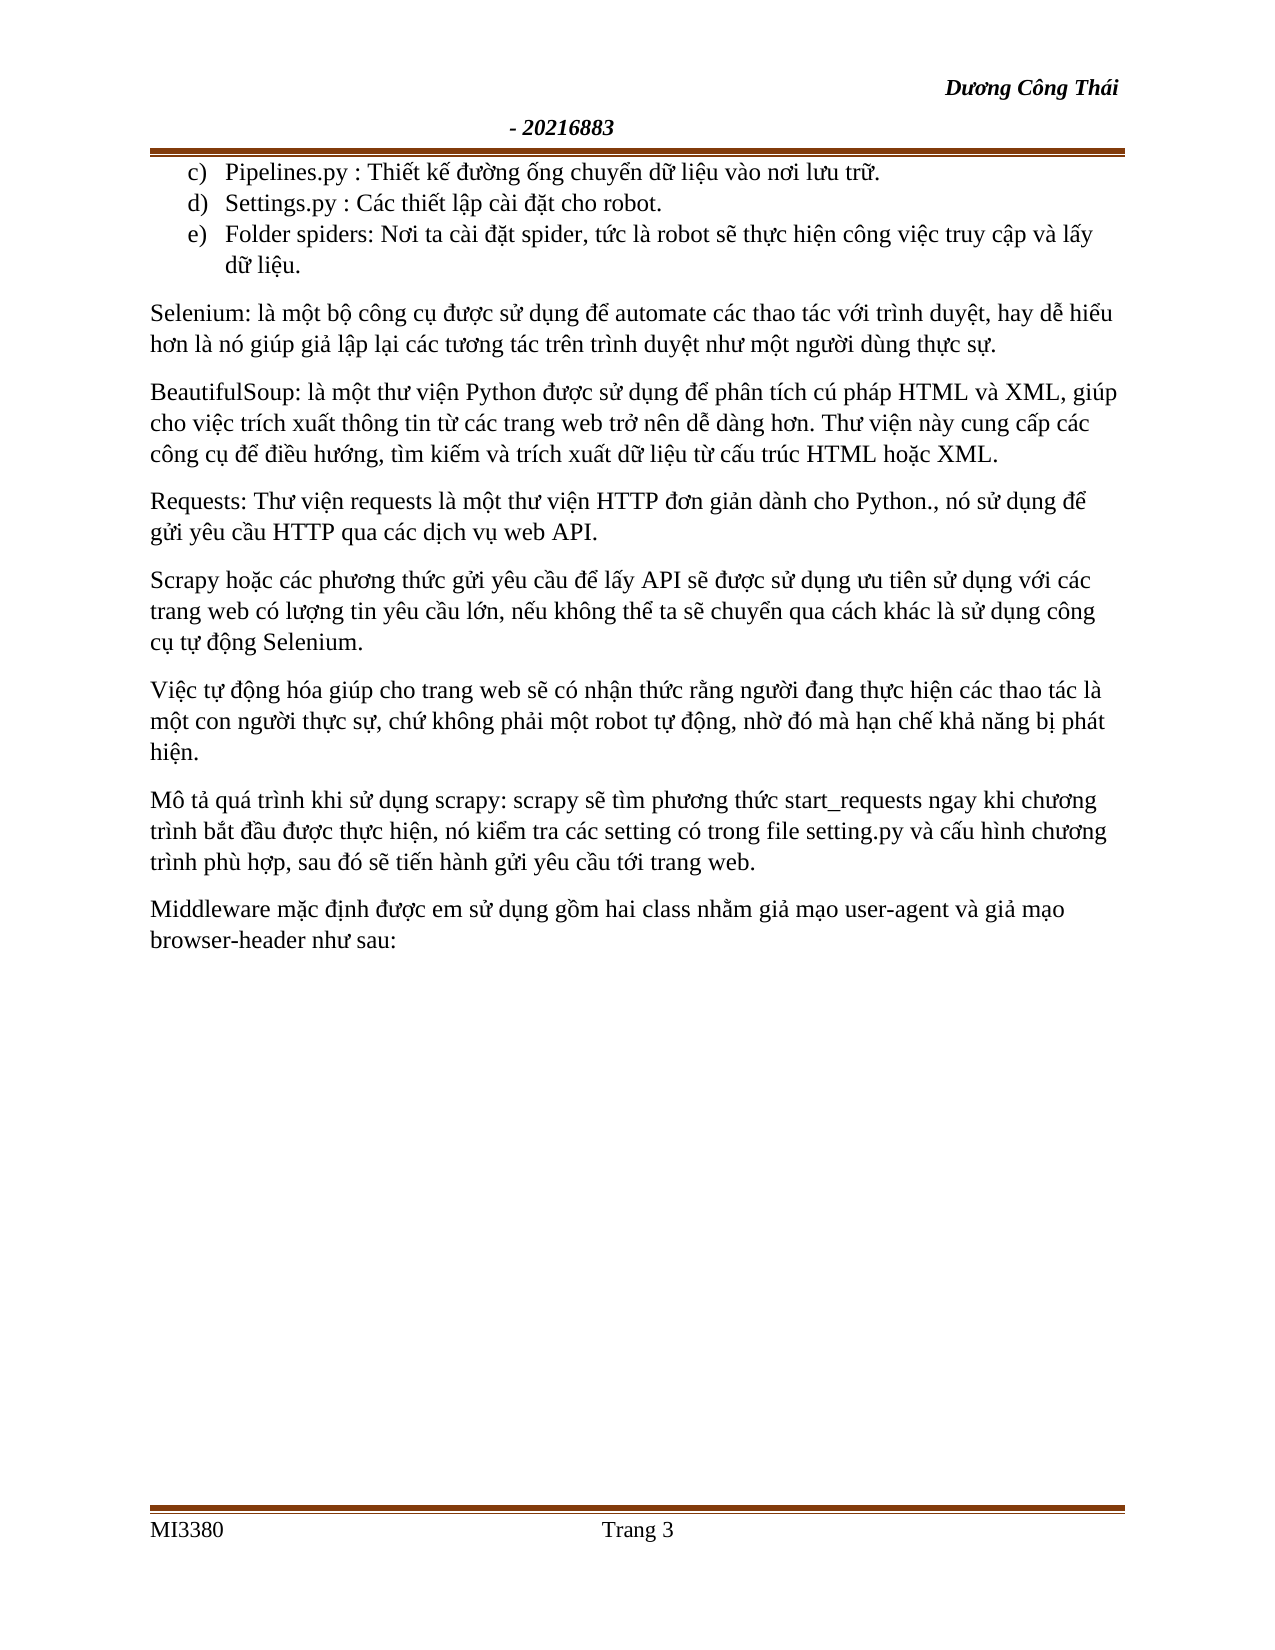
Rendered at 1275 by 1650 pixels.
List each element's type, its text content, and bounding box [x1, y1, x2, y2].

text Middleware mặc định được em sử dụng gồm hai class nhằm giả mạo user-agent và giả mạo browser-header như sau: [150, 894, 1125, 954]
text BeautifulSoup: là một thư viện Python được sử dụng để phân tích cú pháp HTML và XML, giúp cho việc trích xuất thông tin từ các trang web trở nên dễ dàng hơn. Thư viện này cung cấp các công cụ để điều hướng, tìm kiếm và trích xuất dữ liệu từ cấu trúc HTML hoặc XML. [150, 377, 1125, 467]
text Mô tả quá trình khi sử dụng scrapy: scrapy sẽ tìm phương thức start_requests ngay khi chương trình bắt đầu được thực hiện, nó kiểm tra các setting có trong file setting.py và cấu hình chương trình phù hợp, sau đó sẽ tiến hành gửi yêu cầu tới trang web. [150, 785, 1125, 876]
text Requests: Thư viện requests là một thư viện HTTP đơn giản dành cho Python., nó sử dụng để gửi yêu cầu HTTP qua các dịch vụ web API. [150, 486, 1125, 546]
list Pipelines.py : Thiết kế đường ống chuyển dữ liệu vào nơi lưu trữ. [187, 157, 1125, 186]
text Selenium: là một bộ công cụ được sử dụng để automate các thao tác với trình duyệt, hay dễ hiểu hơn là nó giúp giả lập lại các tương tác trên trình duyệt như một người dùng thực sự. [150, 298, 1125, 358]
text Scrapy hoặc các phương thức gửi yêu cầu để lấy API sẽ được sử dụng ưu tiên sử dụng với các trang web có lượng tin yêu cầu lớn, nếu không thể ta sẽ chuyển qua cách khác là sử dụng công cụ tự động Selenium. [150, 565, 1125, 656]
list Folder spiders: Nơi ta cài đặt spider, tức là robot sẽ thực hiện công việc truy cập và lấy dữ liệu. [187, 219, 1125, 279]
list Settings.py : Các thiết lập cài đặt cho robot. [187, 188, 1125, 217]
text Việc tự động hóa giúp cho trang web sẽ có nhận thức rằng người đang thực hiện các thao tác là một con người thực sự, chứ không phải một robot tự động, nhờ đó mà hạn chế khả năng bị phát hiện. [150, 675, 1125, 766]
